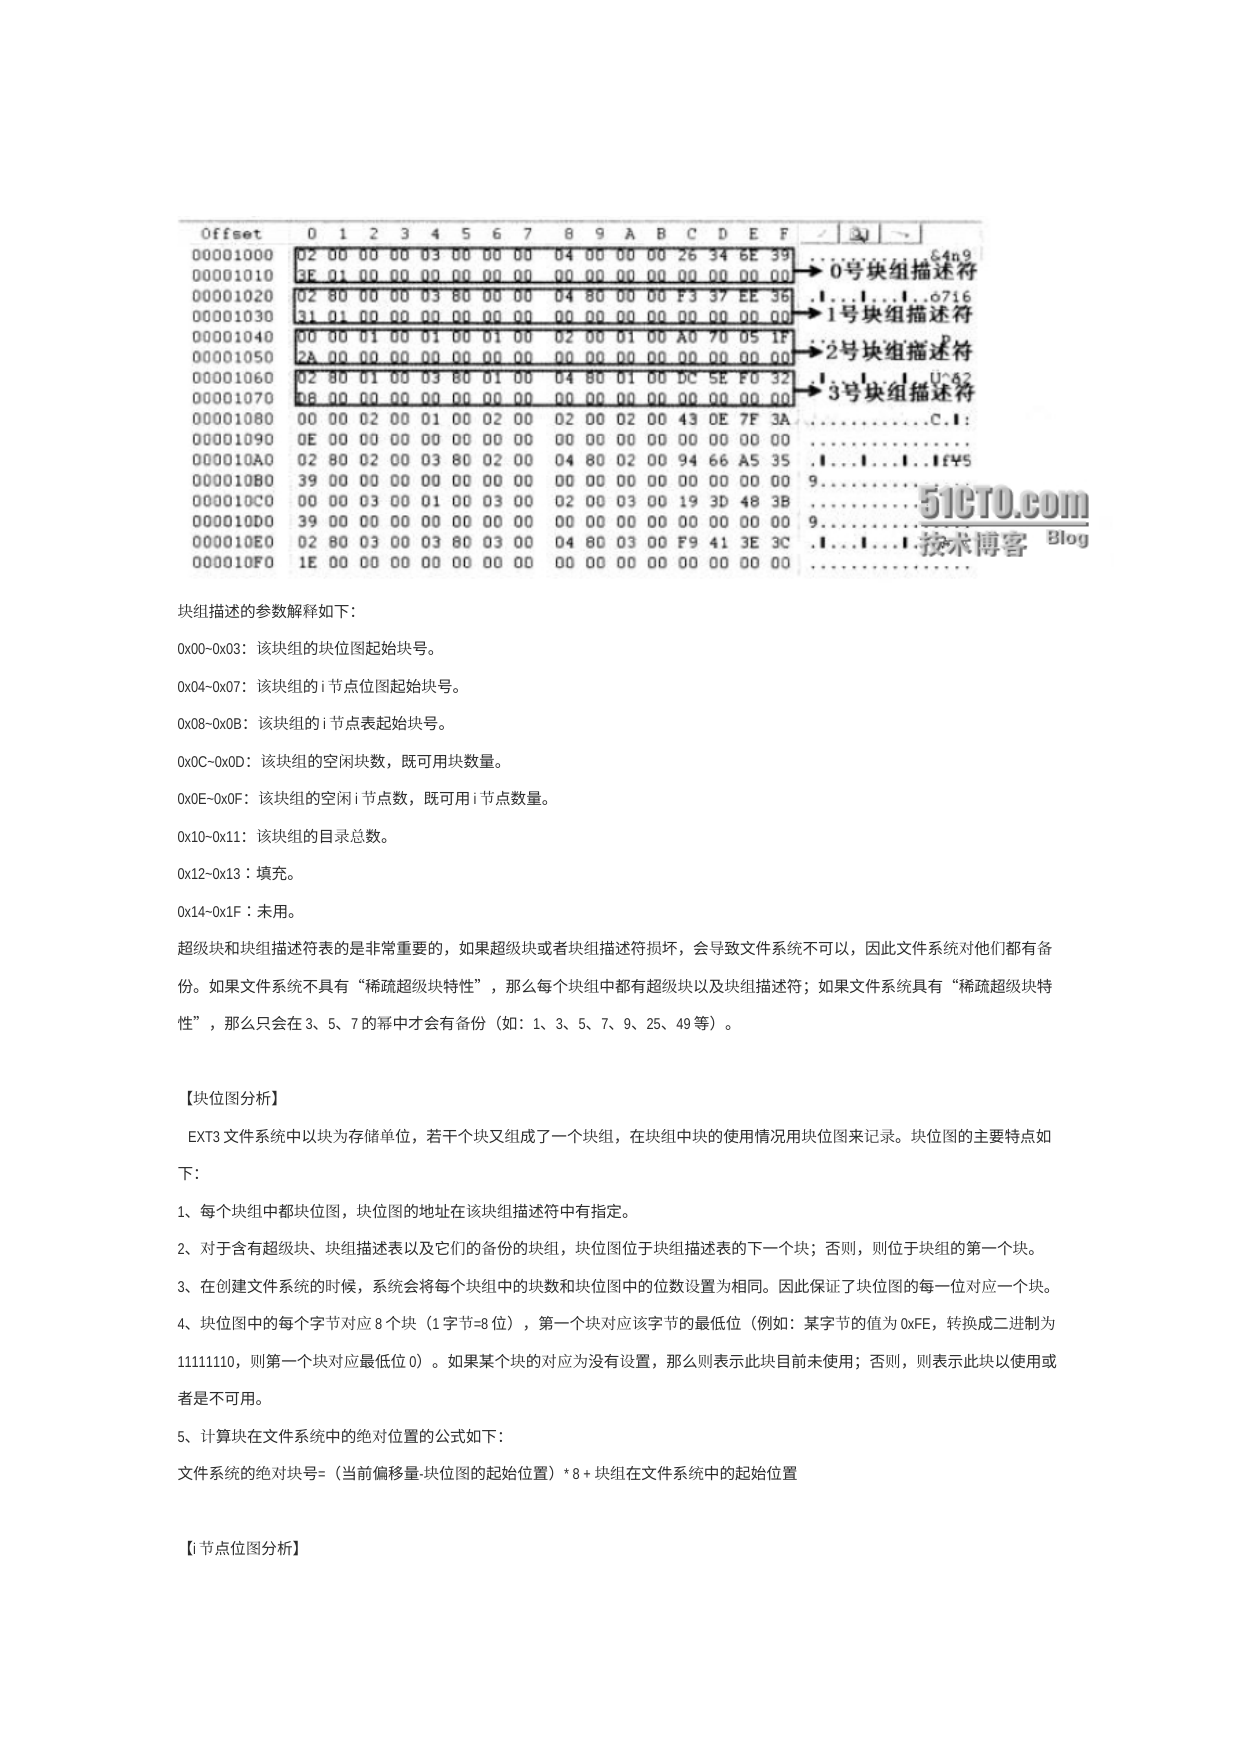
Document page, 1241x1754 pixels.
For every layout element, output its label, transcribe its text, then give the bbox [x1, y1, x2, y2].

text 【块位图分析】 [177, 1079, 1063, 1117]
text 1、每个块组中都块位图，块位图的地址在该块组描述符中有指定。 [177, 1192, 1063, 1229]
text EXT3文件系统中以块为存储单位，若干个块又组成了一个块组，在块组中块的使用情况用块位图来记录。块位图的主要特点如下： [177, 1117, 1063, 1192]
text 4、块位图中的每个字节对应8个块（1字节=8位），第一个块对应该字节的最低位（例如：某字节的值为0xFE，转换成二进制为11111110，则第一个块对应最低位0）。如果某个块的对应为没有设置，那么则表示此块目前未使用；否则，则表示此块以使用或者是不可用。 [177, 1304, 1063, 1417]
text 块组描述的参数解释如下： [177, 592, 1063, 629]
text 3、在创建文件系统的时候，系统会将每个块组中的块数和块位图中的位数设置为相同。因此保证了块位图的每一位对应一个块。 [177, 1267, 1063, 1304]
text 【i节点位图分析】 [177, 1529, 1063, 1567]
picture [177, 216, 1115, 583]
text 0x04~0x07：该块组的i节点位图起始块号。 [177, 667, 1063, 704]
text 2、对于含有超级块、块组描述表以及它们的备份的块组，块位图位于块组描述表的下一个块；否则，则位于块组的第一个块。 [177, 1229, 1063, 1267]
text 文件系统的绝对块号=（当前偏移量-块位图的起始位置）* 8 + 块组在文件系统中的起始位置 [177, 1454, 1063, 1492]
text 0x14~0x1F：未用。 [177, 892, 1063, 929]
text 超级块和块组描述符表的是非常重要的，如果超级块或者块组描述符损坏，会导致文件系统不可以，因此文件系统对他们都有备份。如果文件系统不具有“稀疏超级块特性”，那么每个块组中都有超级块以及块组描述符；如果文件系统具有“稀疏超级块特性”，那么只会在3、5、7的幂中才会有备份（如：1、3、5、7、9、25、49等）。 [177, 929, 1063, 1042]
text 0x08~0x0B：该块组的i节点表起始块号。 [177, 704, 1063, 742]
text 0x0E~0x0F：该块组的空闲i节点数，既可用i节点数量。 [177, 779, 1063, 817]
text 0x10~0x11：该块组的目录总数。 [177, 817, 1063, 854]
text 0x12~0x13：填充。 [177, 854, 1063, 892]
text 0x00~0x03：该块组的块位图起始块号。 [177, 629, 1063, 667]
text 0x0C~0x0D：该块组的空闲块数，既可用块数量。 [177, 742, 1063, 779]
text 5、计算块在文件系统中的绝对位置的公式如下： [177, 1417, 1063, 1454]
